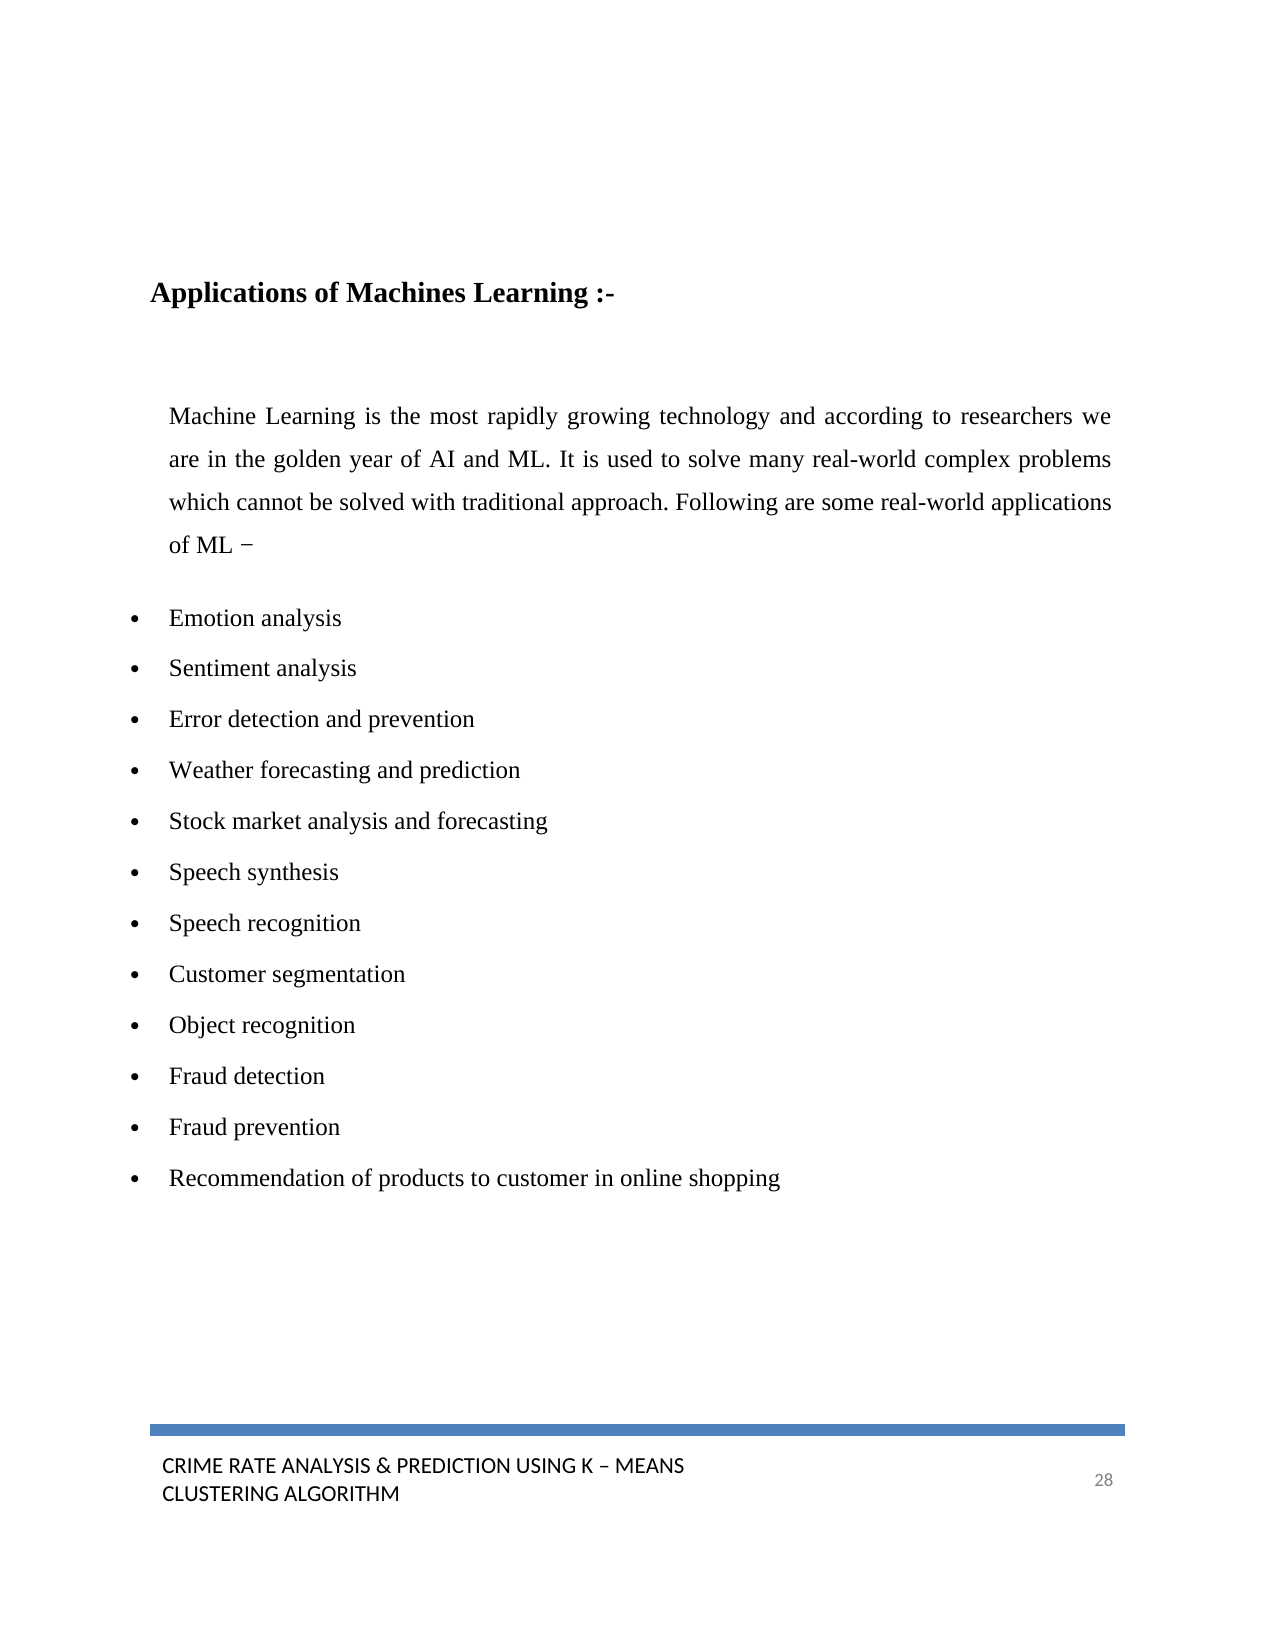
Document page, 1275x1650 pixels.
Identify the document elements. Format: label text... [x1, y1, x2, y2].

subtitle Applications of Machines Learning :- [150, 275, 1125, 309]
list Speech synthesis [131, 857, 1112, 886]
text Machine Learning is the most rapidly growing technology and according to researchers we are in the golden year of AI and ML. It is used to solve many real-world complex problems which cannot be solved with traditional approach. Following are some real-world applications of ML − [169, 401, 1112, 559]
list Emotion analysis [131, 603, 1112, 631]
list Sentiment analysis [131, 653, 1112, 682]
list Recommendation of products to customer in online shopping [131, 1163, 1112, 1192]
list Fraud prevention [131, 1112, 1112, 1141]
list Error detection and prevention [131, 704, 1112, 733]
list Fraud detection [131, 1061, 1112, 1090]
list Stock market analysis and forecasting [131, 806, 1112, 835]
list Customer segmentation [131, 959, 1112, 988]
list Weather forecasting and prediction [131, 755, 1112, 784]
list Speech recognition [131, 908, 1112, 937]
list Object recognition [131, 1010, 1112, 1039]
